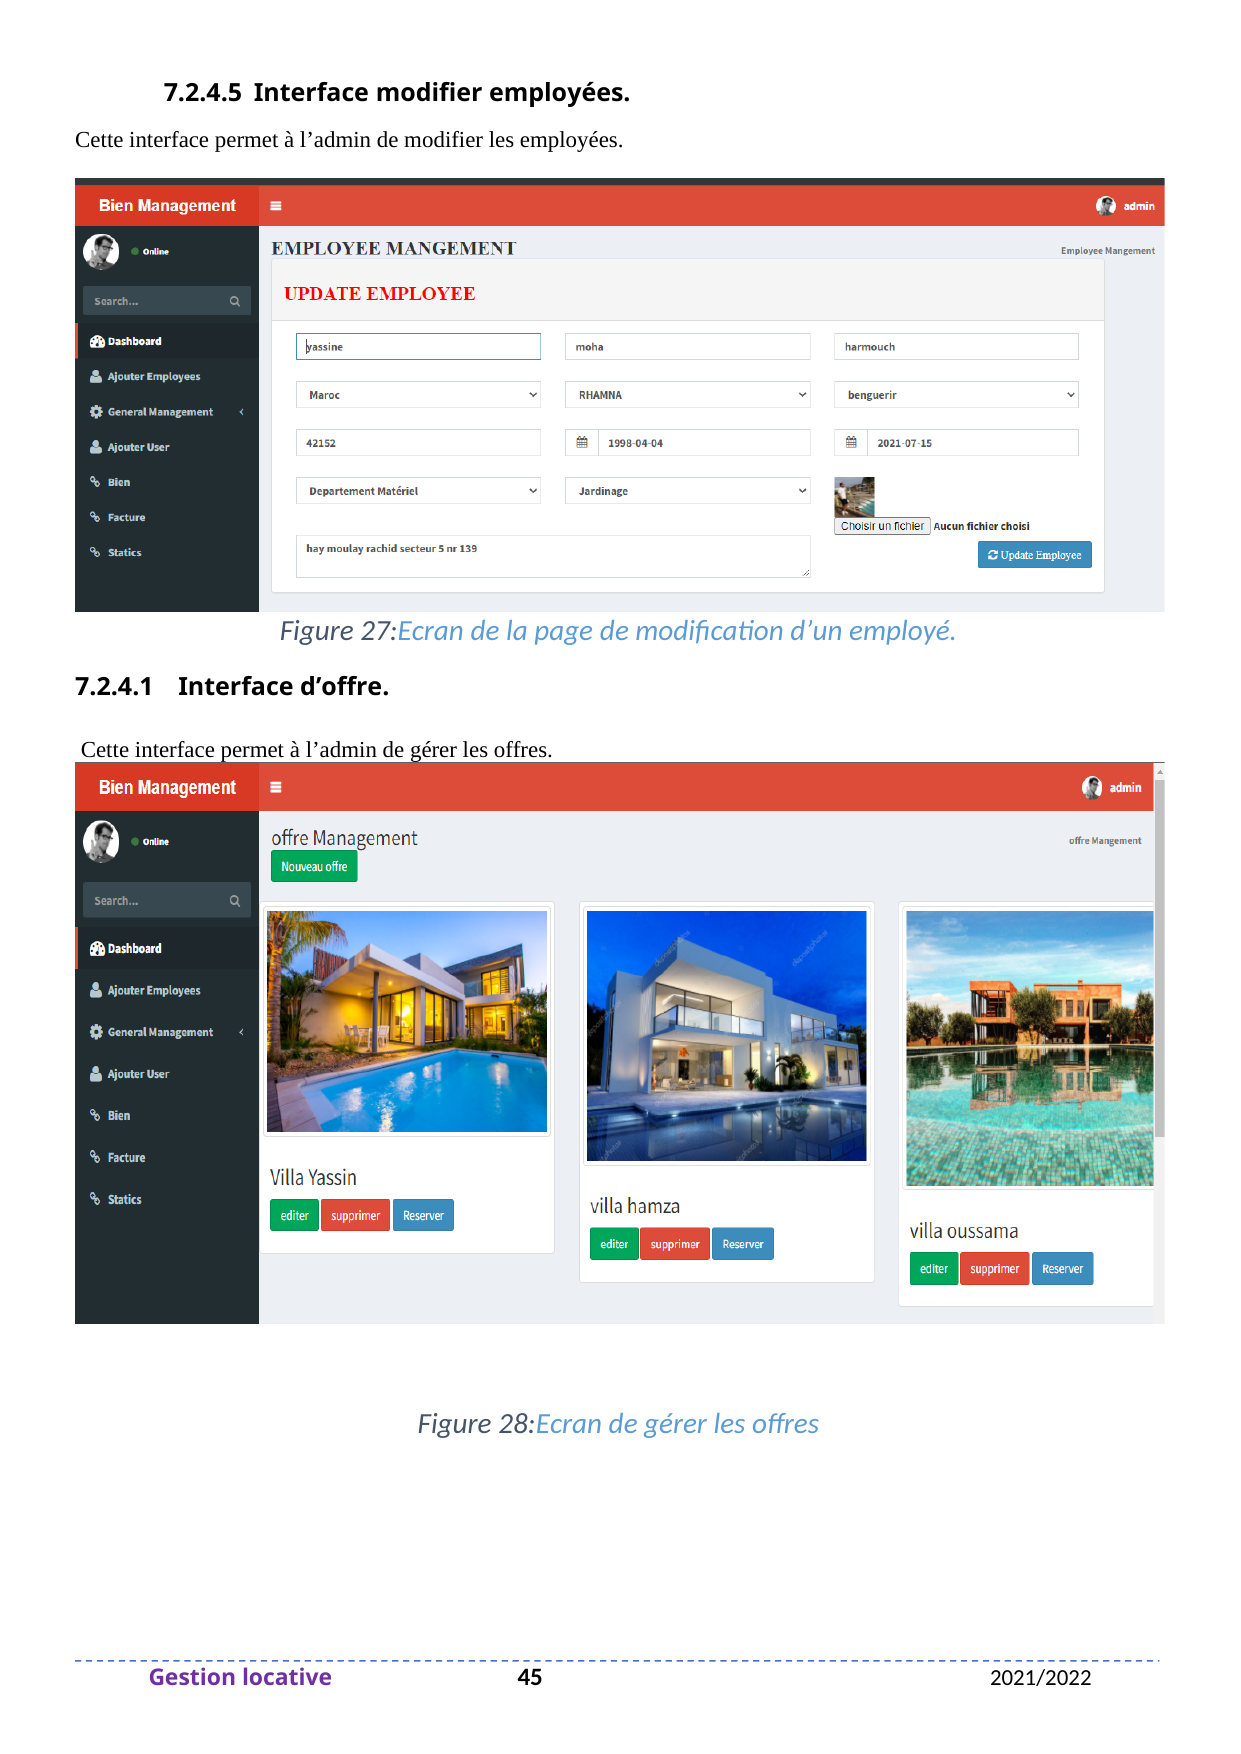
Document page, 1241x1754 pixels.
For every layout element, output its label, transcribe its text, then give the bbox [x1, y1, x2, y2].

text Cette interface permet à l’admin de modifier les employées. [75, 126, 1164, 152]
subtitle Interface d’offre. [75, 668, 1164, 702]
picture [75, 762, 1165, 1324]
text Figure 27:Ecran de la page de modification d’un employé. [75, 612, 1164, 647]
picture [75, 178, 1165, 612]
text Cette interface permet à l’admin de gérer les offres. [75, 736, 1164, 762]
subtitle Interface modifier employées. [163, 75, 1164, 109]
